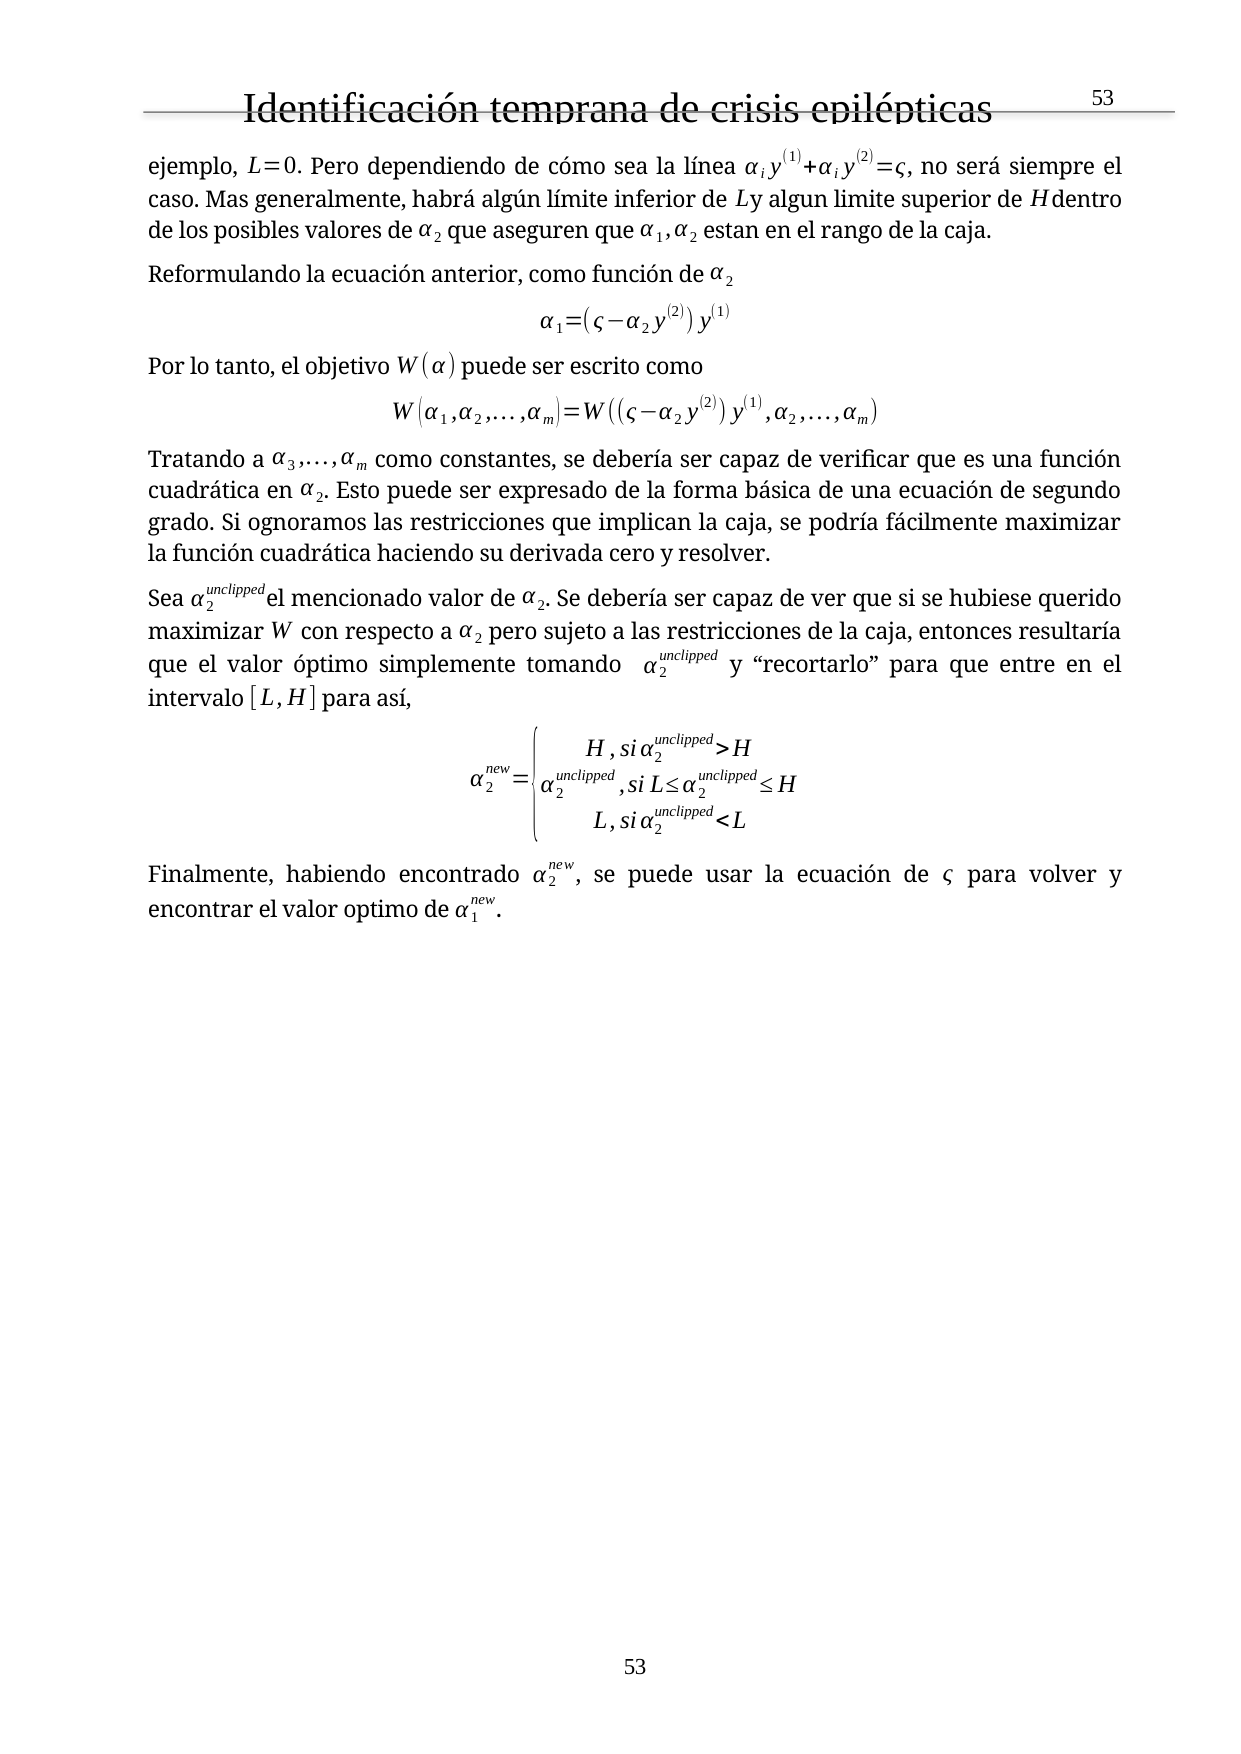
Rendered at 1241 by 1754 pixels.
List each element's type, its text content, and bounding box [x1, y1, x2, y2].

text Finalmente, habiendo encontrado , se puede usar la ecuación de para volver y encontrar el valor optimo de . [148, 856, 1122, 926]
text Reformulando la ecuación anterior, como función de [148, 258, 1122, 289]
text Sea el mencionado valor de . Se debería ser capaz de ver que si se hubiese querido maximizar con respecto a pero sujeto a las restricciones de la caja, entonces resultaría que el valor óptimo simplemente tomando y “recortarlo” para que entre en el intervalo para así, [148, 580, 1122, 713]
text Tratando a como constantes, se debería ser capaz de verificar que es una función cuadrática en . Esto puede ser expresado de la forma básica de una ecuación de segundo grado. Si ognoramos las restricciones que implican la caja, se podría fácilmente maximizar la función cuadrática haciendo su derivada cero y resolver. [148, 443, 1122, 568]
text Por lo tanto, el objetivo puede ser escrito como [148, 349, 1122, 381]
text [148, 148, 1122, 246]
